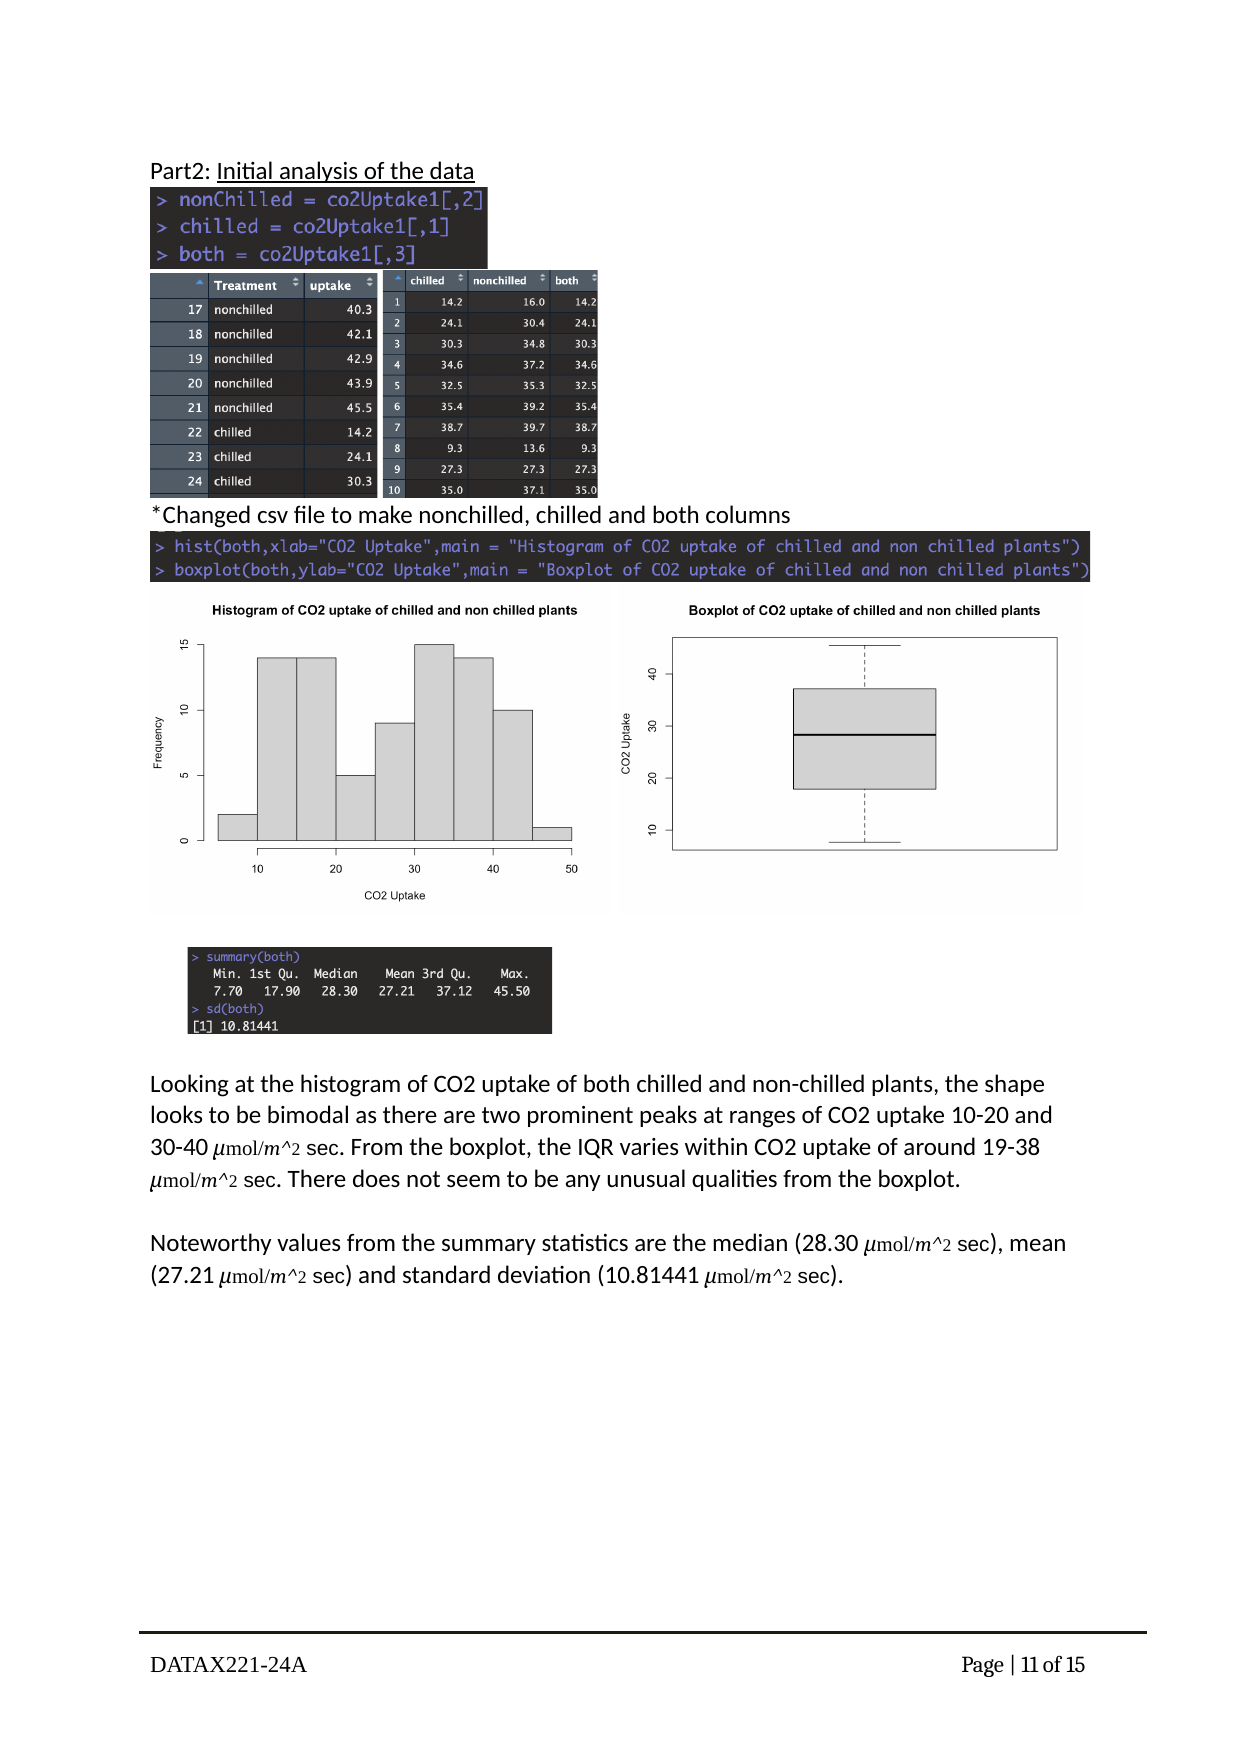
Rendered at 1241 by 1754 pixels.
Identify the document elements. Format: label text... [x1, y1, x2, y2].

text *Changed csv file to make nonchilled, chilled and both columns [150, 499, 1090, 530]
picture [382, 270, 598, 498]
text Part2: Initial analysis of the data [150, 155, 1090, 186]
text Noteworthy values from the summary statistics are the median (28.30 μmol/m^2 sec), mean (27.21 μmol/m^2 sec) and standard deviation (10.81441 μmol/m^2 sec). [150, 1227, 1090, 1321]
picture [150, 583, 613, 914]
text Looking at the histogram of CO2 uptake of both chilled and non-chilled plants, the shape looks to be bimodal as there are two prominent peaks at ranges of CO2 uptake 10-20 and 30-40 μmol/m^2 sec. From the boxplot, the IQR varies within CO2 uptake of around 19-38 μmol/m^2 sec. There does not seem to be any unusual qualities from the boxplot. [150, 1068, 1090, 1193]
picture [150, 273, 378, 498]
picture [618, 583, 1083, 914]
picture [150, 531, 1091, 582]
picture [187, 947, 553, 1034]
picture [150, 187, 488, 269]
